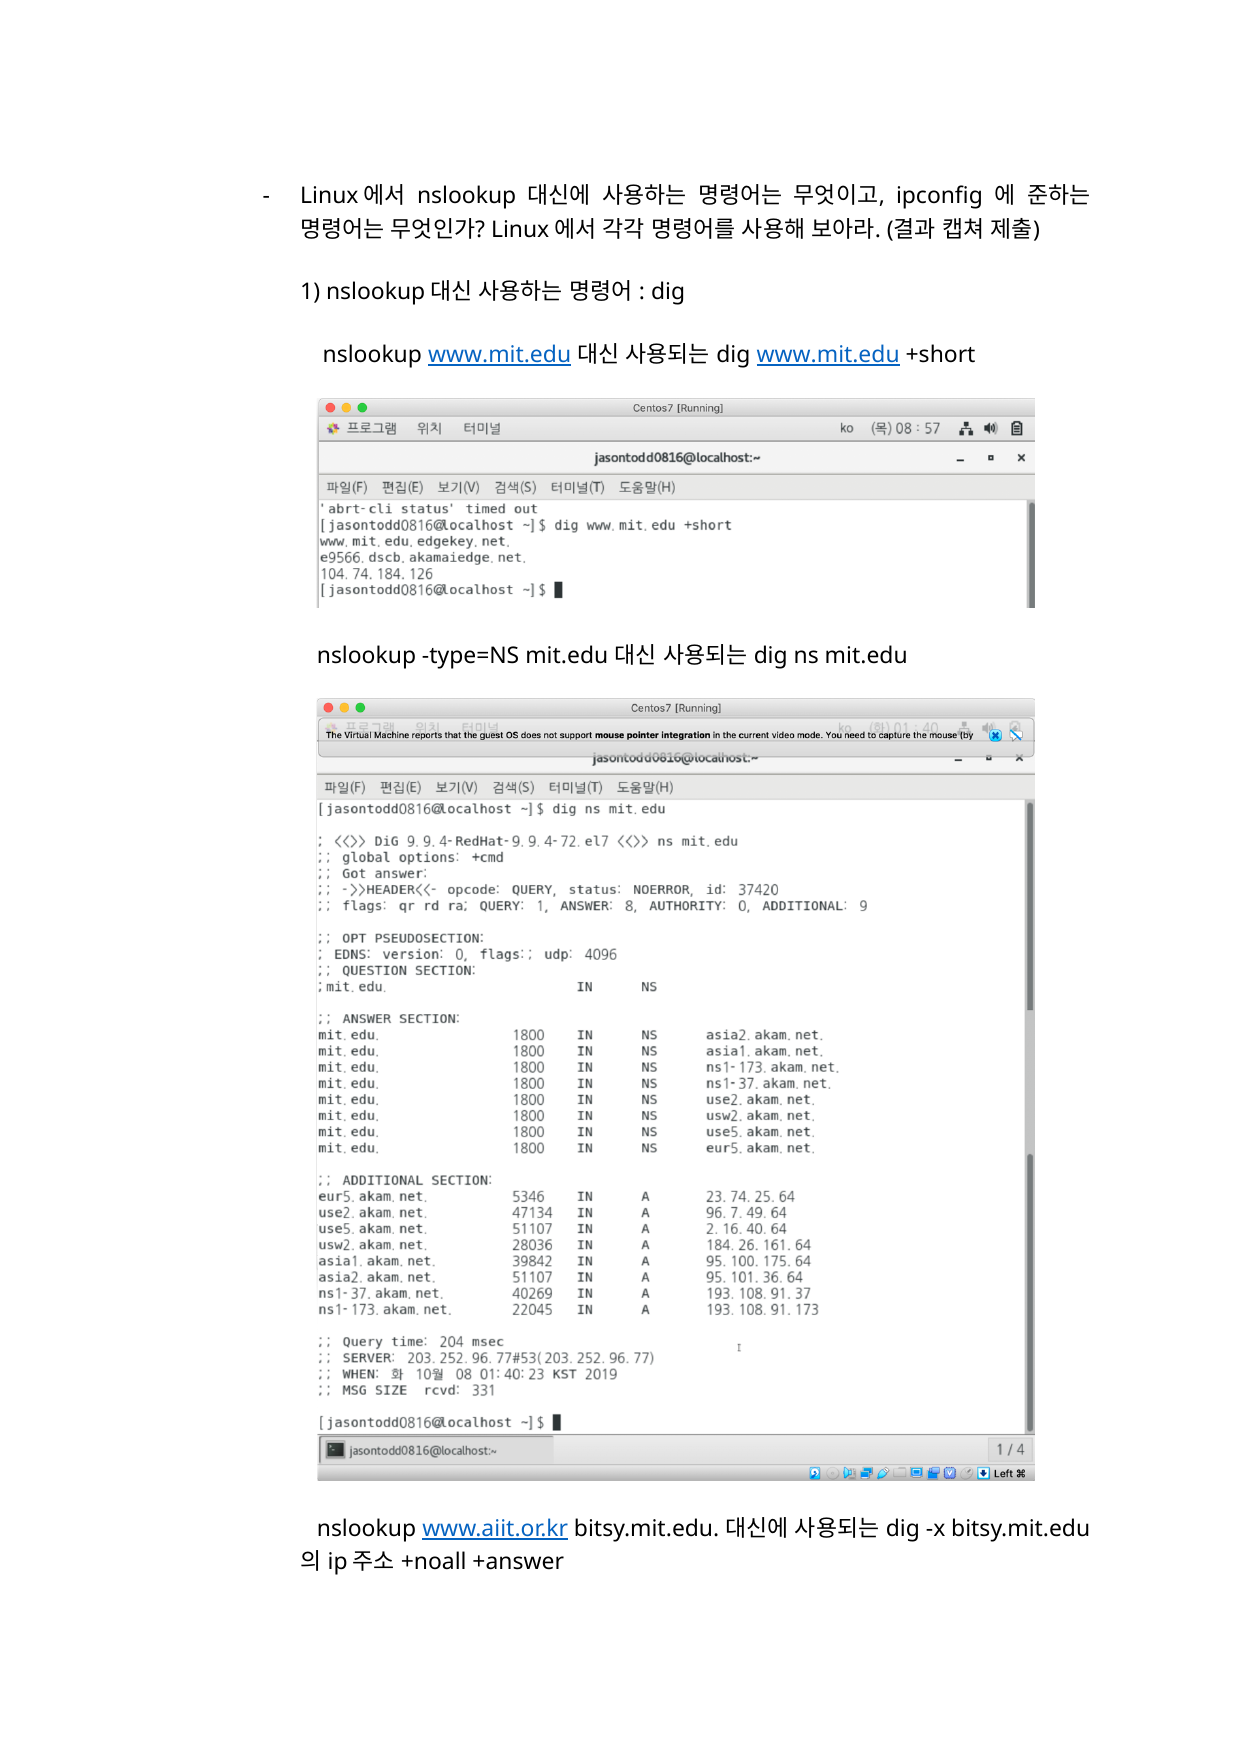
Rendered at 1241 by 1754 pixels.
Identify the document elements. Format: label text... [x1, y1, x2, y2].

text 1) nslookup대신 사용하는 명령어 : dig [300, 273, 1090, 306]
text nslookup -type=NS mit.edu 대신 사용되는 dig ns mit.edu [317, 636, 1090, 670]
text nslookup www.mit.edu 대신 사용되는 dig www.mit.edu +short [317, 336, 1090, 369]
text nslookup www.aiit.or.kr bitsy.mit.edu. 대신에 사용되는 dig -x bitsy.mit.edu의 ip주소 +noall +answer [300, 1510, 1090, 1576]
list Linux에서 nslookup 대신에 사용하는 명령어는 무엇이고, ipconfig 에 준하는 명령어는 무엇인가? Linux에서 각각 명령어를 사용해 보아라. (결과 캡쳐 제출) [262, 177, 1090, 244]
picture [316, 398, 1035, 608]
picture [316, 698, 1035, 1481]
